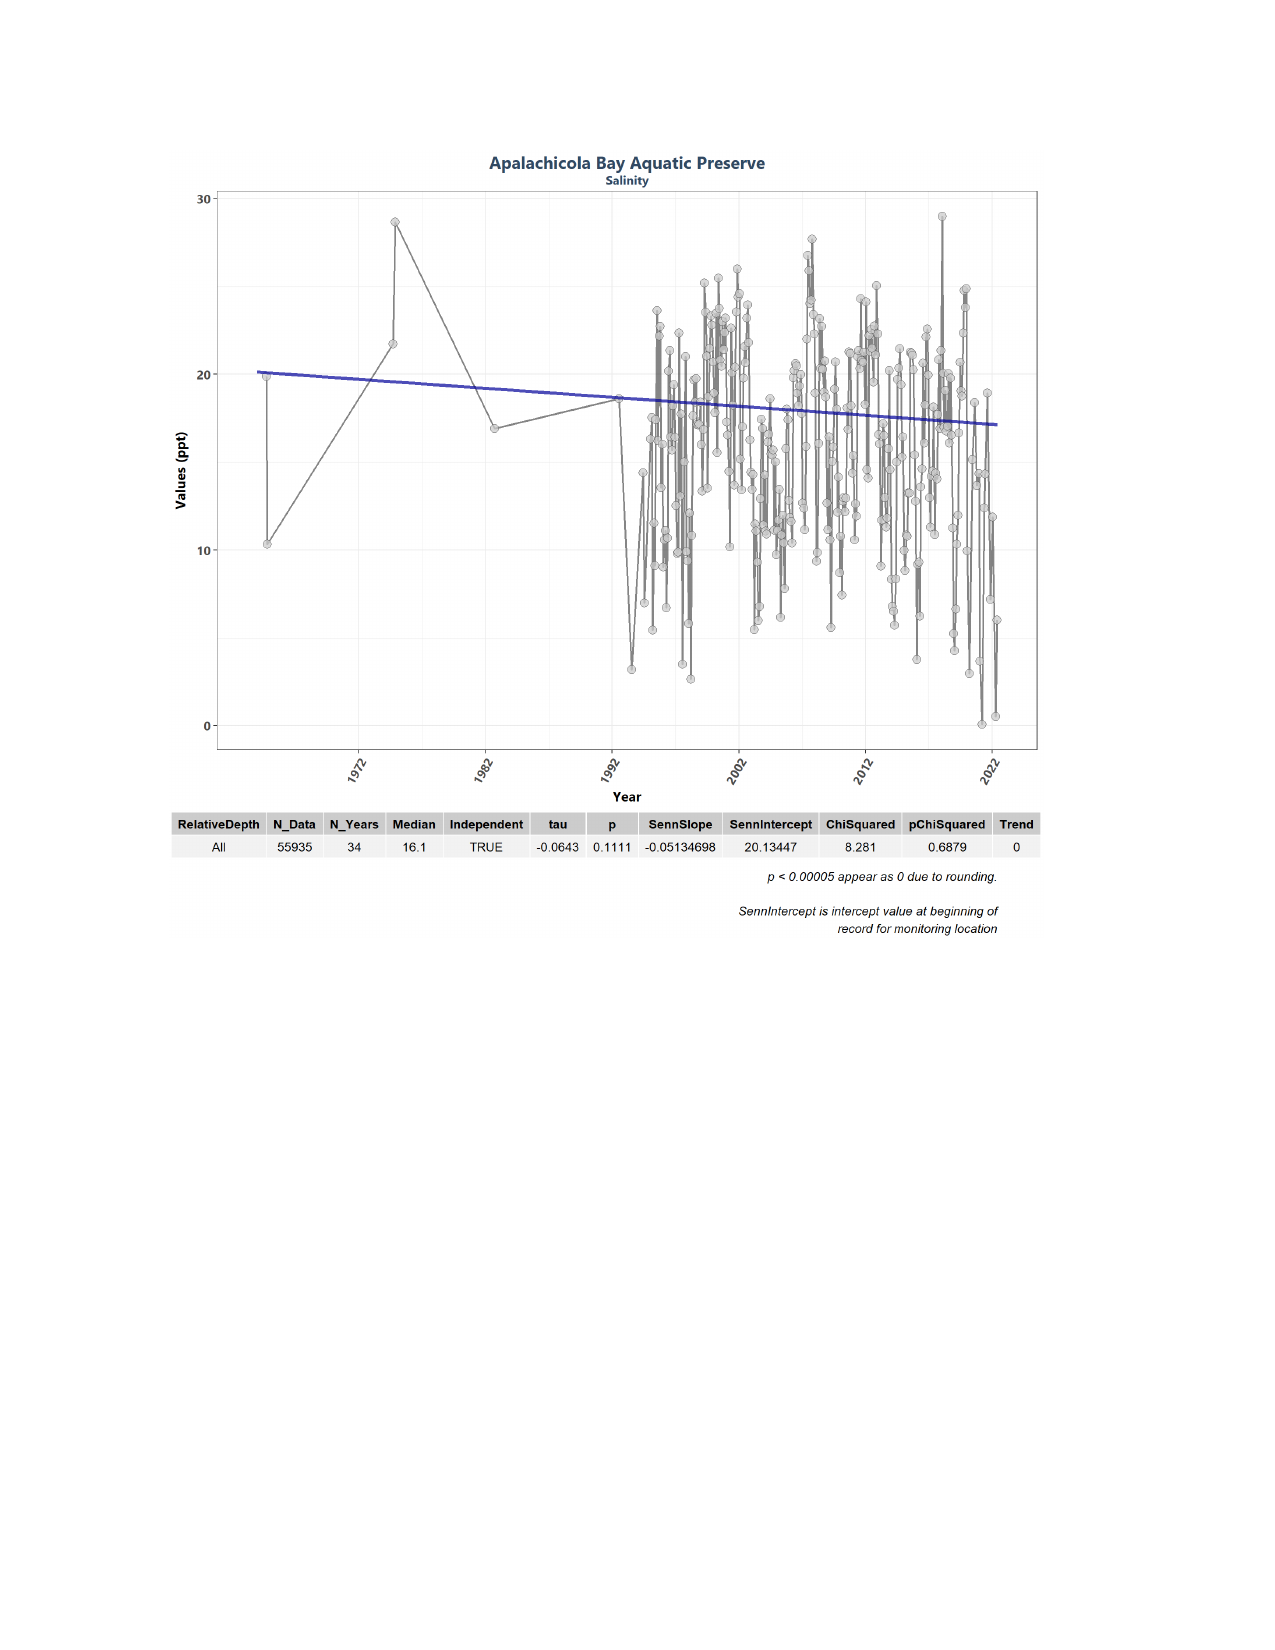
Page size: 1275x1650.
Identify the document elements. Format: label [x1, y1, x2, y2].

picture [168, 150, 1044, 938]
